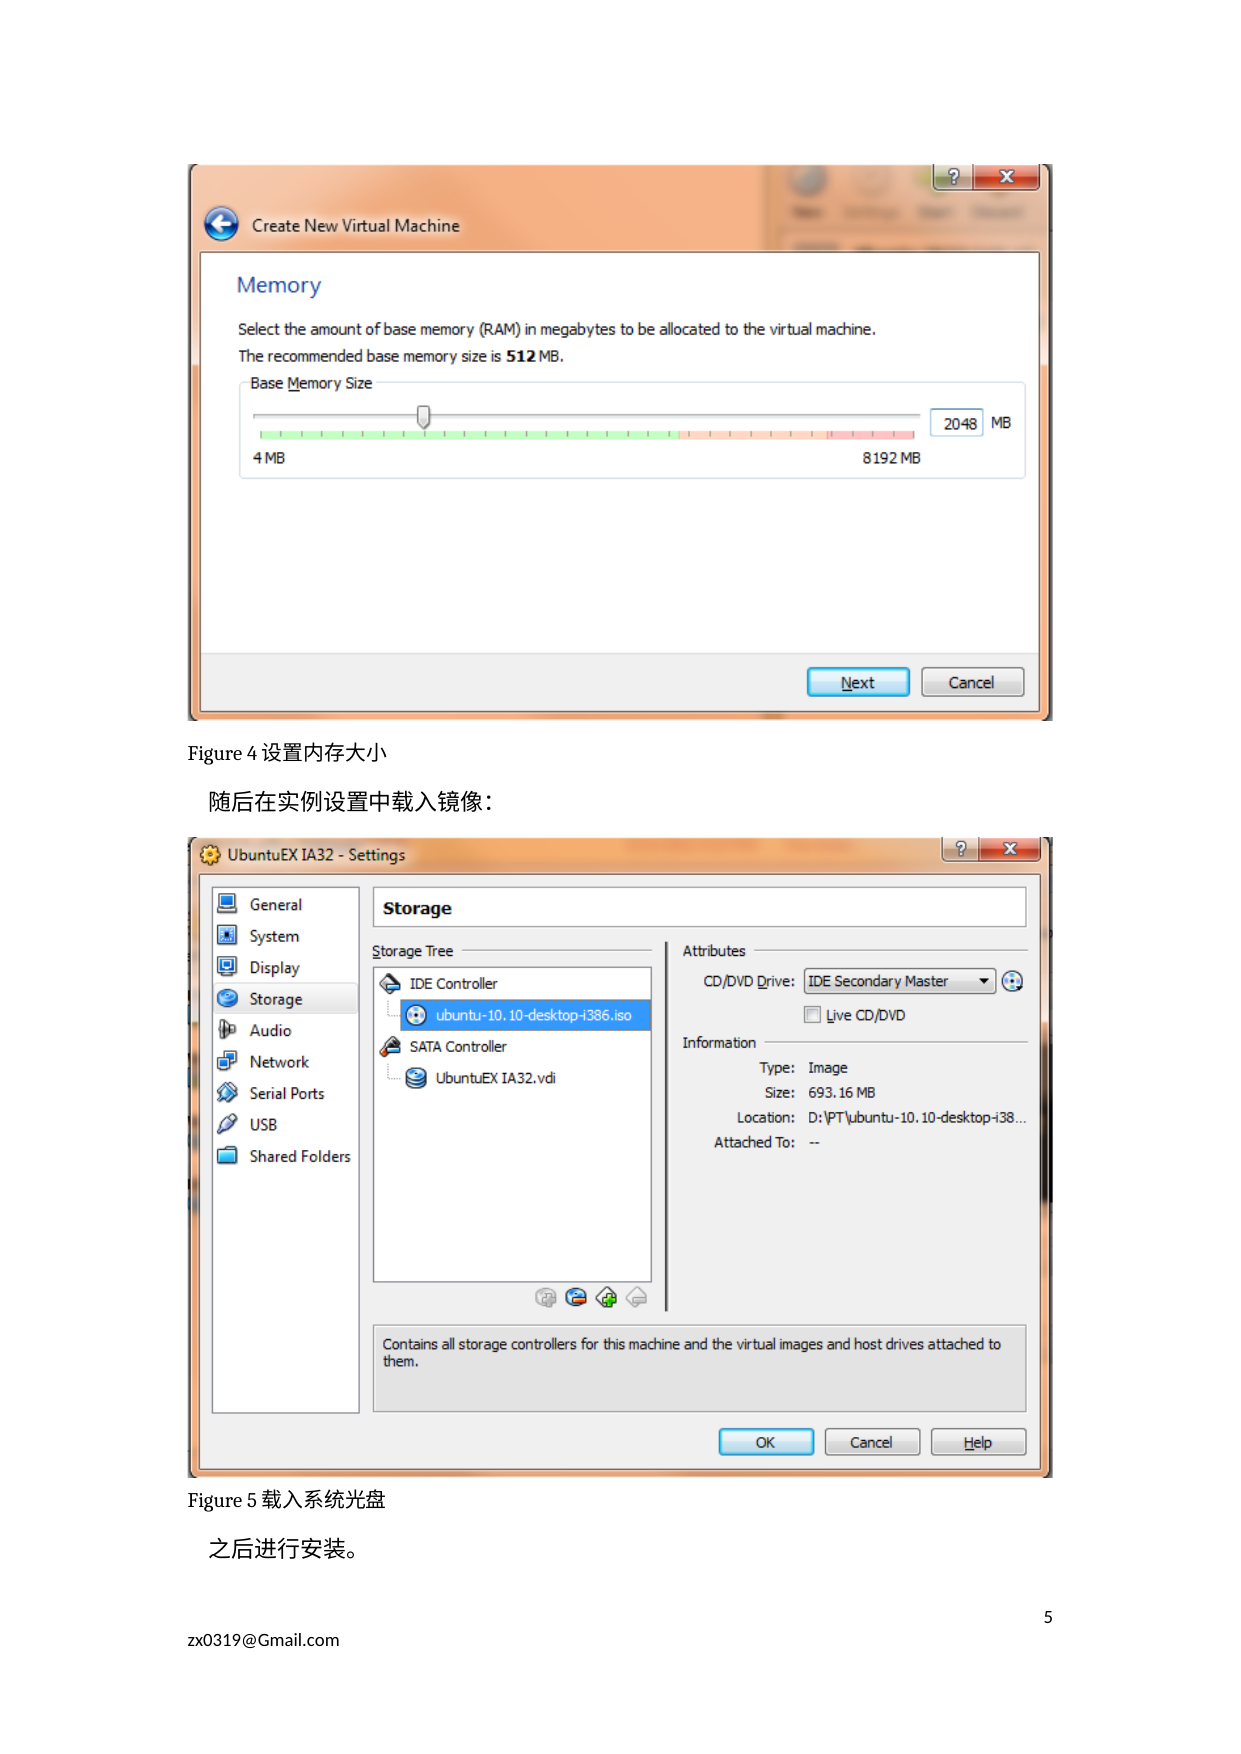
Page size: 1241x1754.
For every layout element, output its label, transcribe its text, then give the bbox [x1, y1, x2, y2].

text 随后在实例设置中载入镜像： [187, 767, 1053, 832]
picture [187, 164, 1053, 721]
text Figure 4 设置内存大小 [187, 735, 1053, 767]
picture [187, 837, 1053, 1478]
text 之后进行安装。 [187, 1515, 1053, 1580]
text Figure 5 载入系统光盘 [187, 1482, 1053, 1515]
